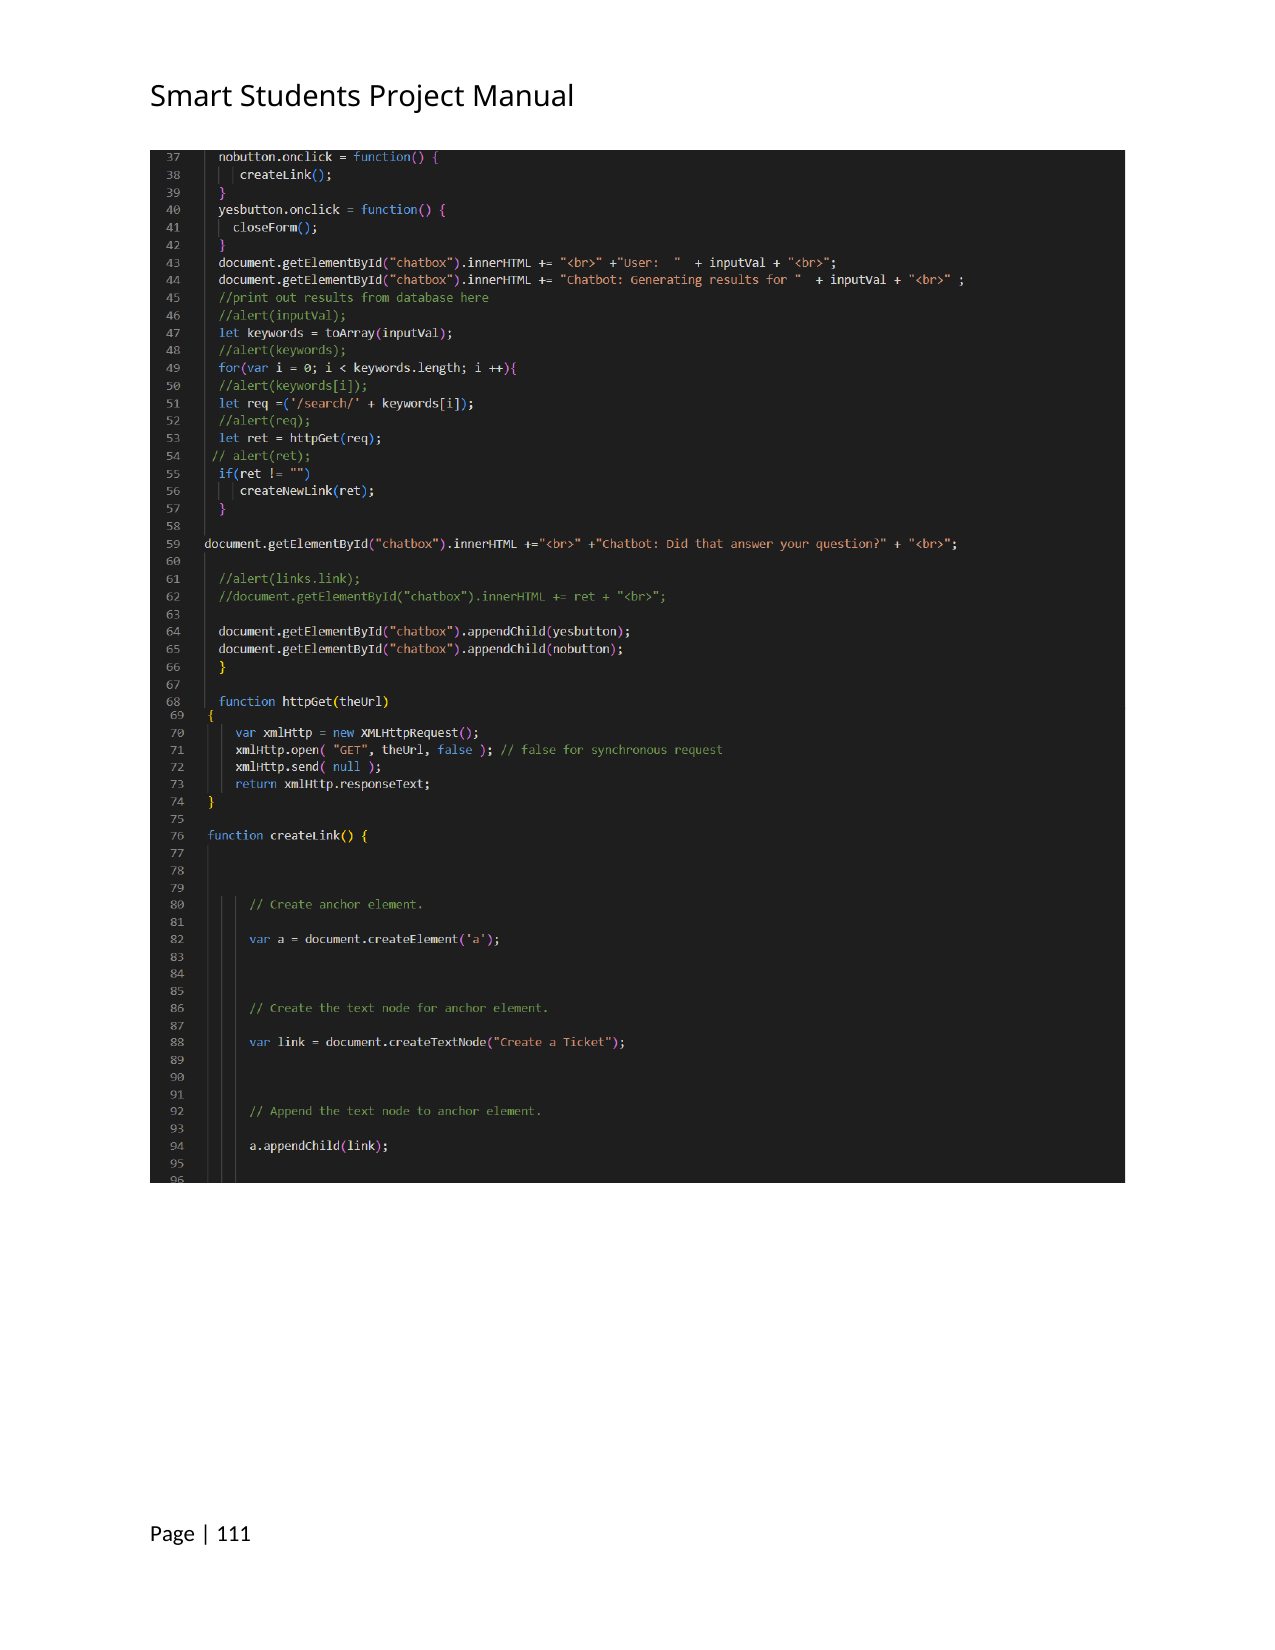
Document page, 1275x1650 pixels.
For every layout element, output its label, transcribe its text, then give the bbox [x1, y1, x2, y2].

picture [150, 150, 1125, 1183]
